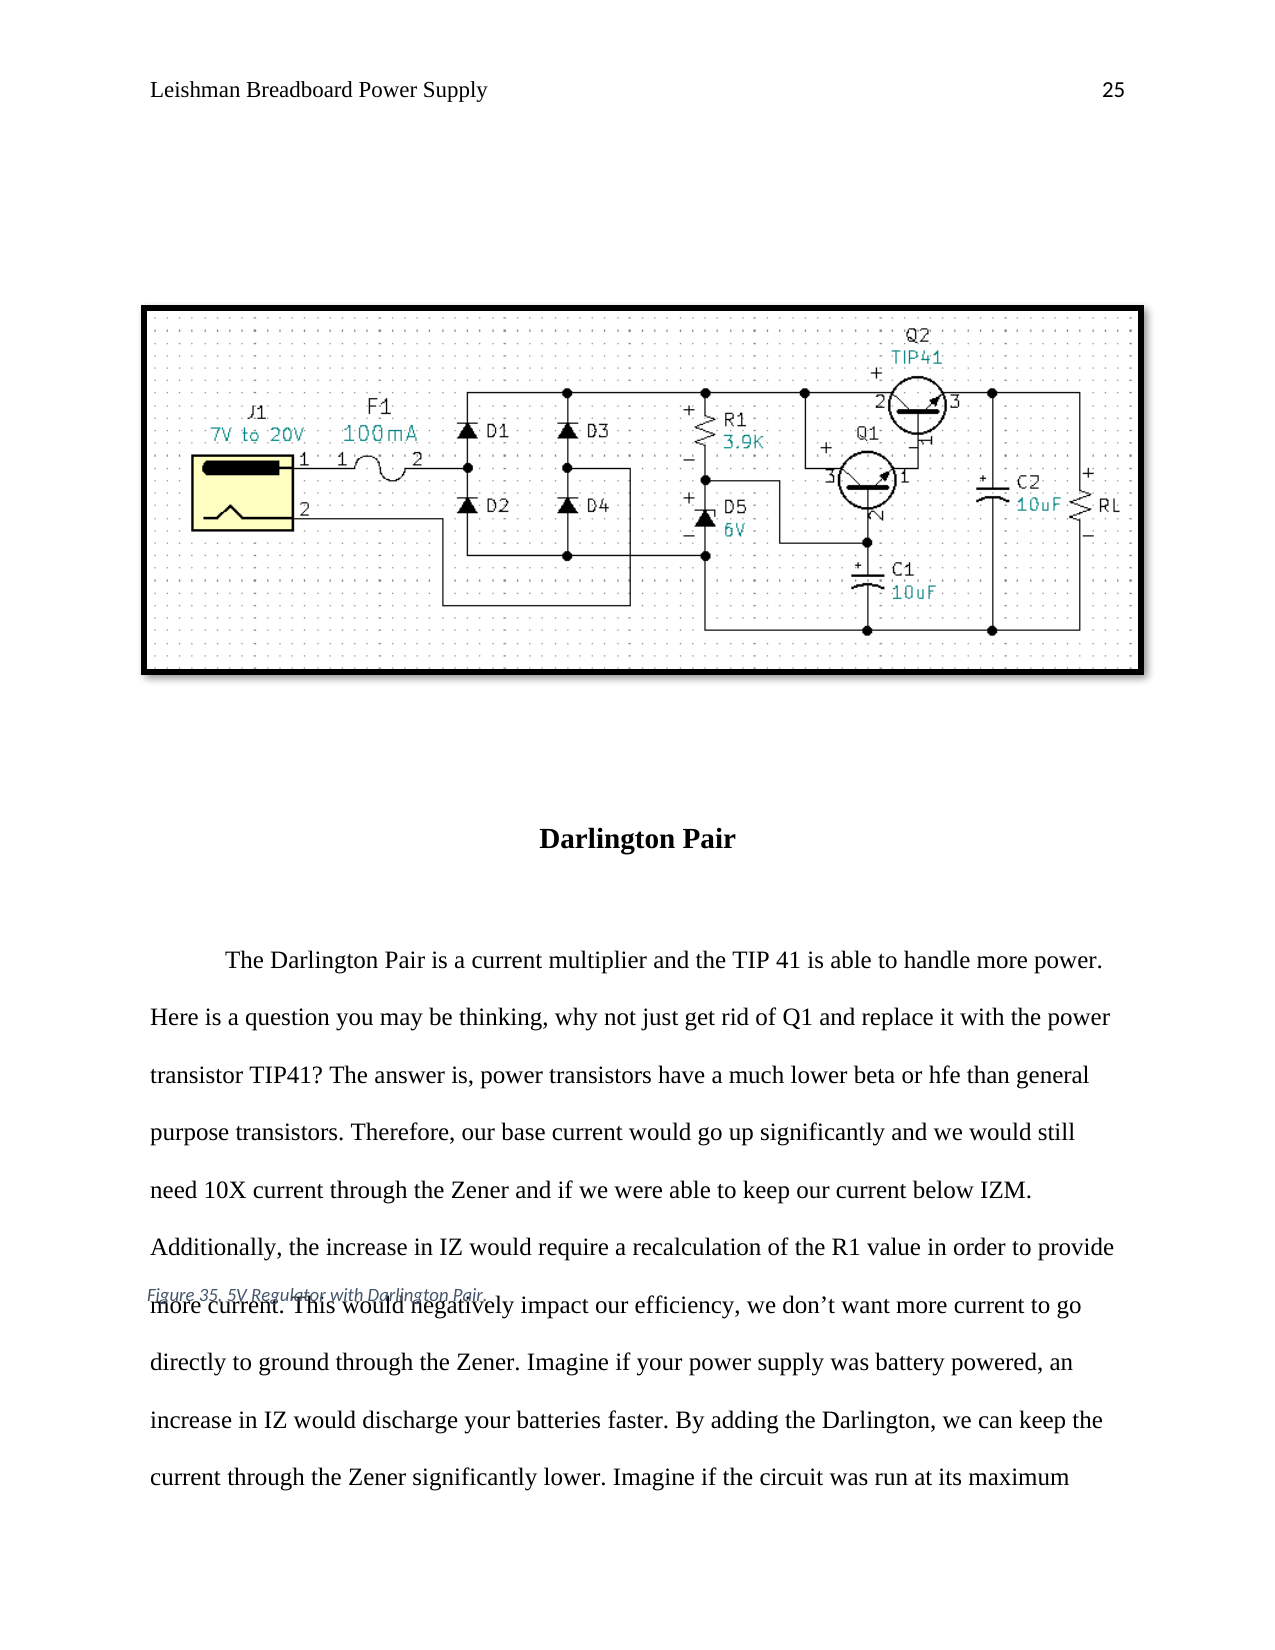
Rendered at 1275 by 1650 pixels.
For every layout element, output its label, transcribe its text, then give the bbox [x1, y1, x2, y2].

text Darlington Pair [150, 822, 1125, 855]
picture [147, 311, 1138, 669]
